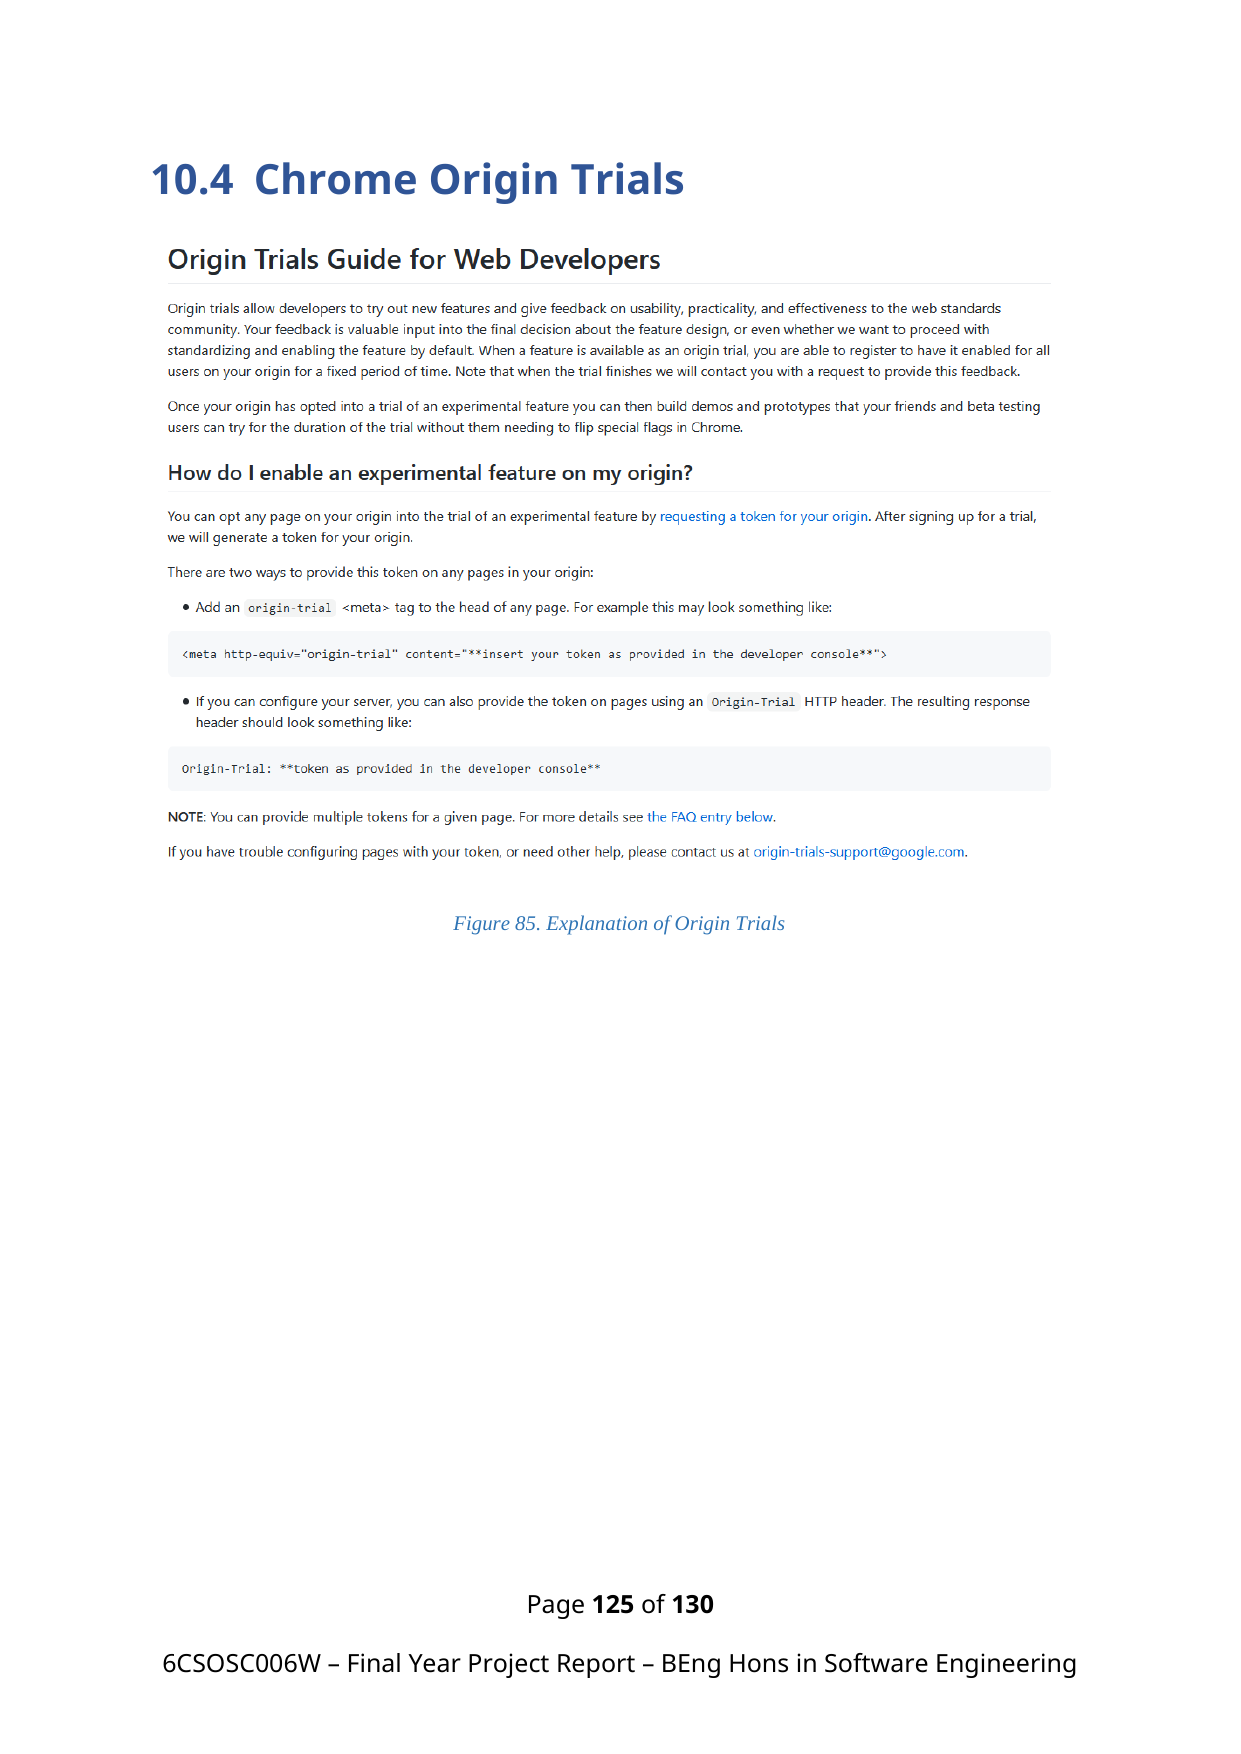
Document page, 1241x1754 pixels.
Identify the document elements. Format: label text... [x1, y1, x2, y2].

subtitle Chrome Origin Trials [150, 150, 1090, 207]
text Figure . Explanation of Origin Trials [150, 911, 1090, 935]
picture [150, 236, 1091, 884]
